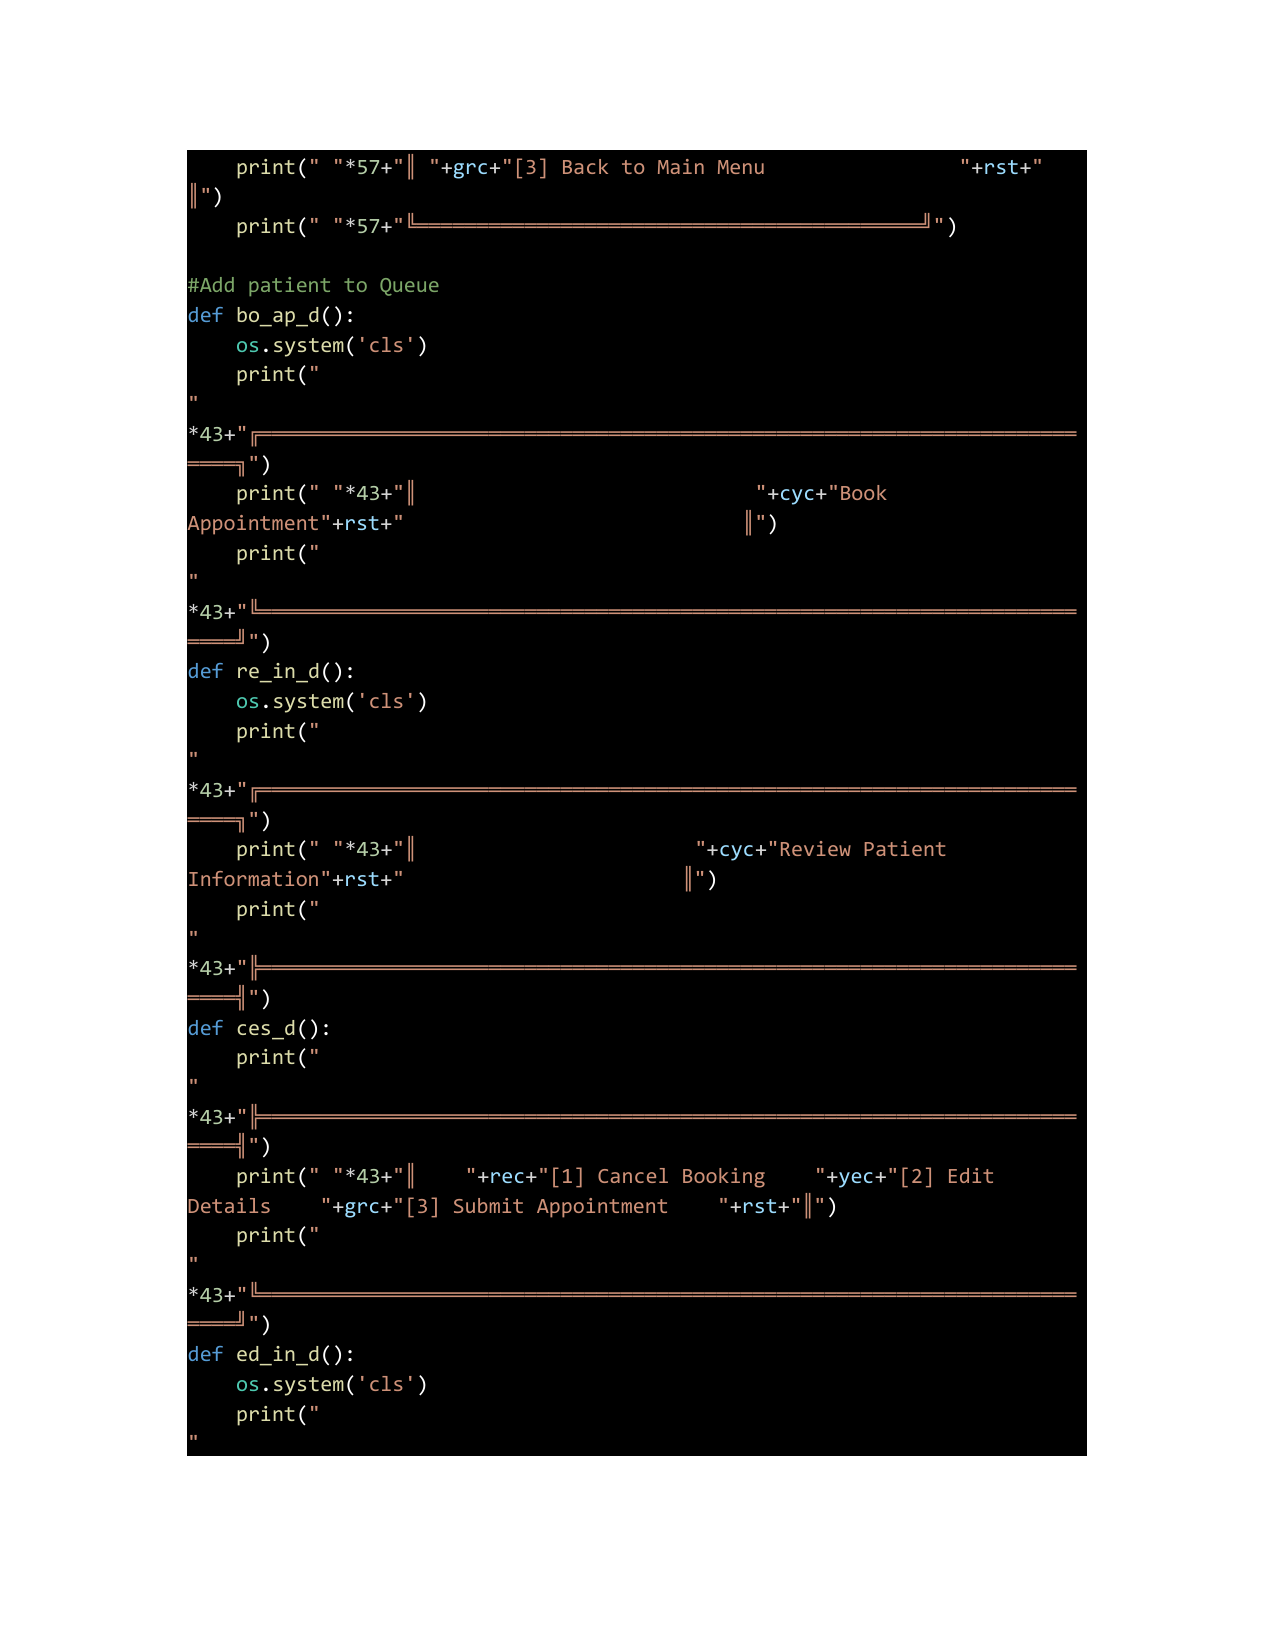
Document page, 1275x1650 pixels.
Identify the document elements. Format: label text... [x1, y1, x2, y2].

text print(" "*43+"╚════════════════════════════════════════════════════════════════════════╝") [187, 536, 1087, 655]
text print(" "*57+"║ "+grc+"[3] Back to Main Menu "+rst+" ║") [187, 150, 1087, 209]
text print(" "*43+"╠════════════════════════════════════════════════════════════════════════╣") [187, 1041, 1087, 1159]
text #Add patient to Queue [187, 269, 1087, 298]
text os.system('cls') [187, 328, 1087, 358]
text def re_in_d(): [187, 655, 1087, 684]
text print(" "*57+"╚══════════════════════════════════════════╝") [187, 209, 1087, 239]
text os.system('cls') [187, 684, 1087, 714]
text def ces_d(): [187, 1011, 1087, 1041]
text def ed_in_d(): [187, 1337, 1087, 1367]
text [187, 1397, 1087, 1456]
text def bo_ap_d(): [187, 298, 1087, 328]
text print(" "*43+"║ "+cyc+"Book Appointment"+rst+" ║") [187, 477, 1087, 536]
text print(" "*43+"║ "+cyc+"Review Patient Information"+rst+" ║") [187, 833, 1087, 892]
text print(" "*43+"╔════════════════════════════════════════════════════════════════════════╗") [187, 714, 1087, 833]
text os.system('cls') [187, 1367, 1087, 1397]
text print(" "*43+"╠════════════════════════════════════════════════════════════════════════╣") [187, 892, 1087, 1011]
text print(" "*43+"║ "+rec+"[1] Cancel Booking "+yec+"[2] Edit Details "+grc+"[3] Submit Appointment "+rst+"║") [187, 1159, 1087, 1219]
text print(" "*43+"╚════════════════════════════════════════════════════════════════════════╝") [187, 1219, 1087, 1337]
text print(" "*43+"╔════════════════════════════════════════════════════════════════════════╗") [187, 358, 1087, 477]
